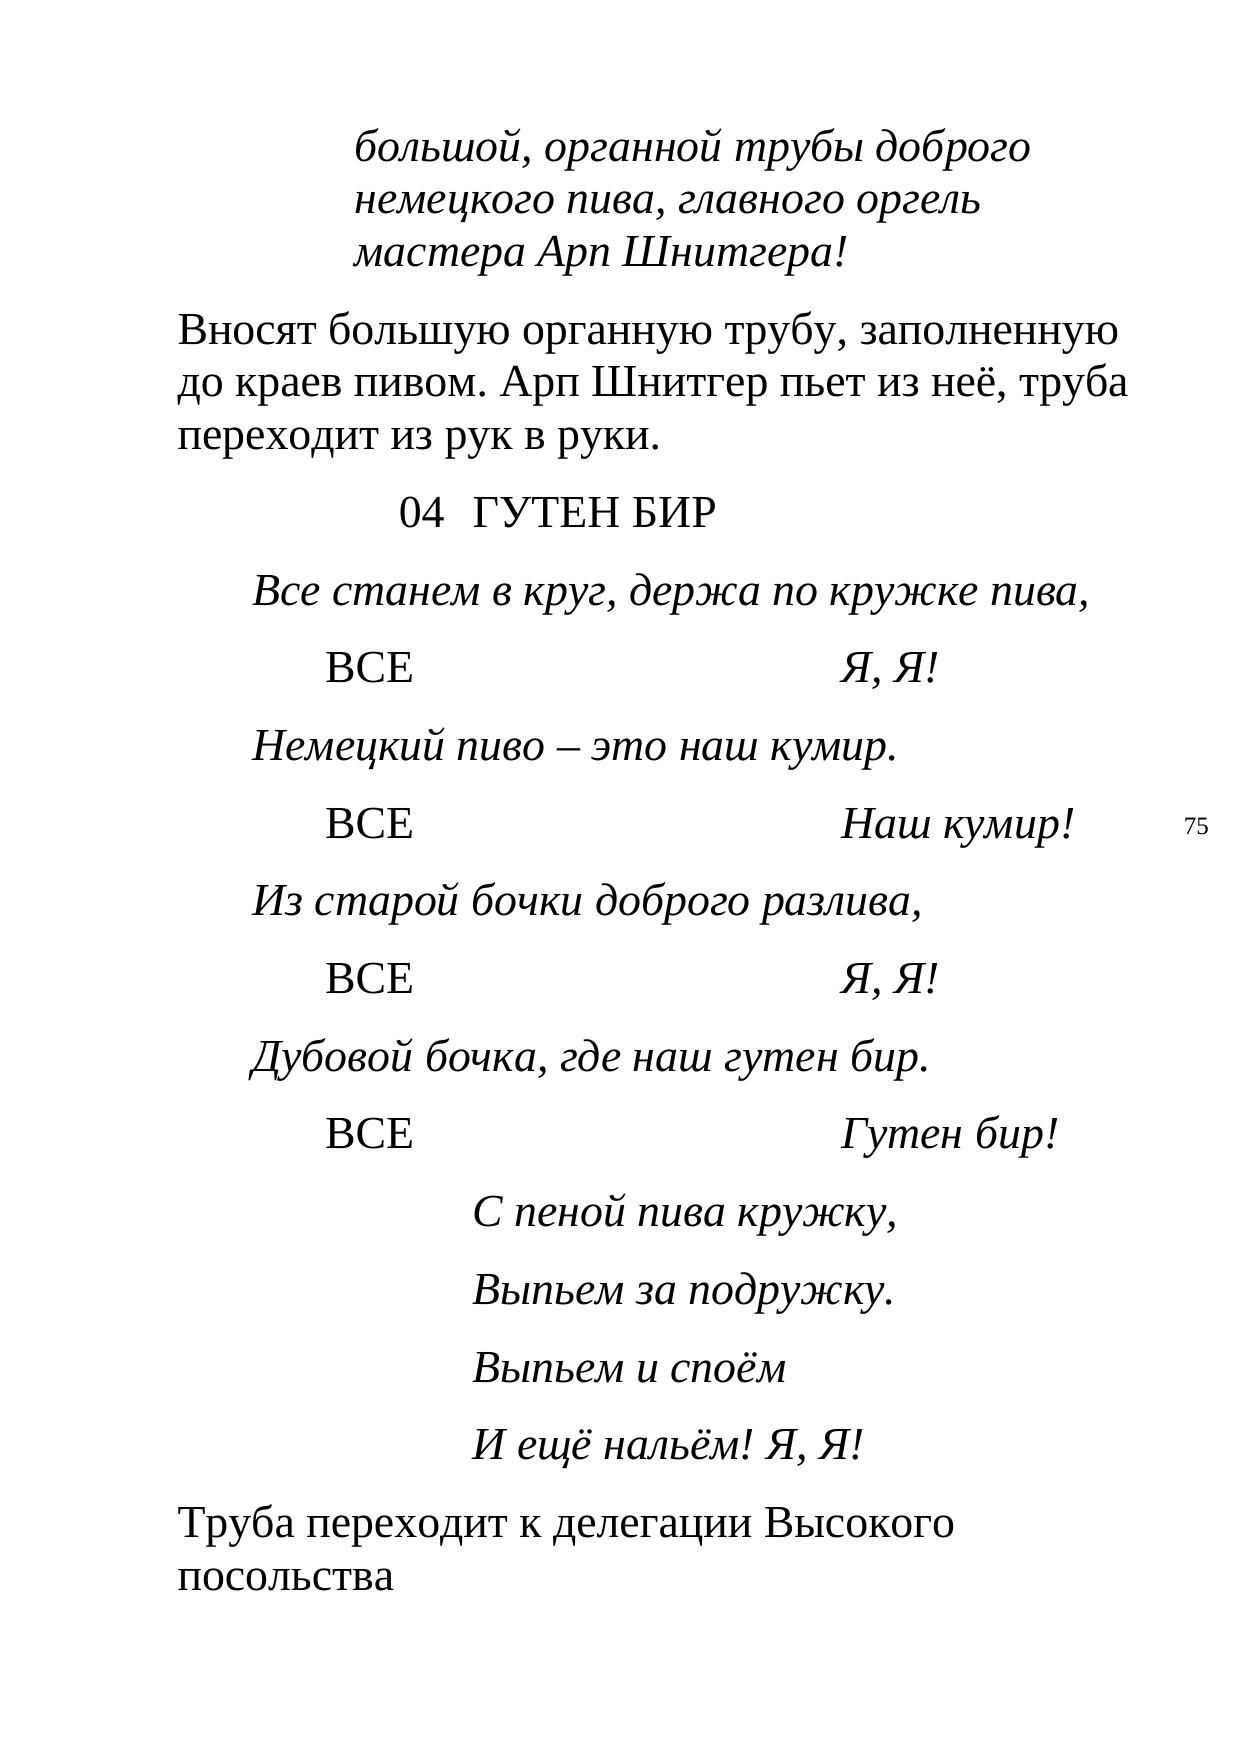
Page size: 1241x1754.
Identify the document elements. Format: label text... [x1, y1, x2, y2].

text Дубовой бочка, где наш гутен бир. [252, 1028, 1152, 1081]
text ВСЕ Гутен бир! [252, 1106, 1152, 1159]
text Выпьем за подружку. [252, 1261, 1152, 1314]
text 04 ГУТЕН БИР [252, 484, 1152, 537]
text ВСЕ Наш кумир! [252, 795, 1152, 848]
text И ещё нальём! Я, Я! [252, 1417, 1152, 1469]
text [177, 118, 1152, 276]
text Все станем в круг, держа по кружке пива, [252, 562, 1152, 615]
text С пеной пива кружку, [252, 1184, 1152, 1236]
text Вносят большую органную трубу, заполненную до краев пивом. Арп Шнитгер пьет из неё, труба переходит из рук в руки. [177, 301, 1152, 459]
text Выпьем и споём [252, 1339, 1152, 1392]
text ВСЕ Я, Я! [252, 640, 1152, 692]
text ВСЕ Я, Я! [252, 951, 1152, 1003]
text Немецкий пиво – это наш кумир. [252, 717, 1152, 770]
text Из старой бочки доброго разлива, [252, 873, 1152, 926]
text Труба переходит к делегации Высокого посольства [177, 1494, 1152, 1600]
